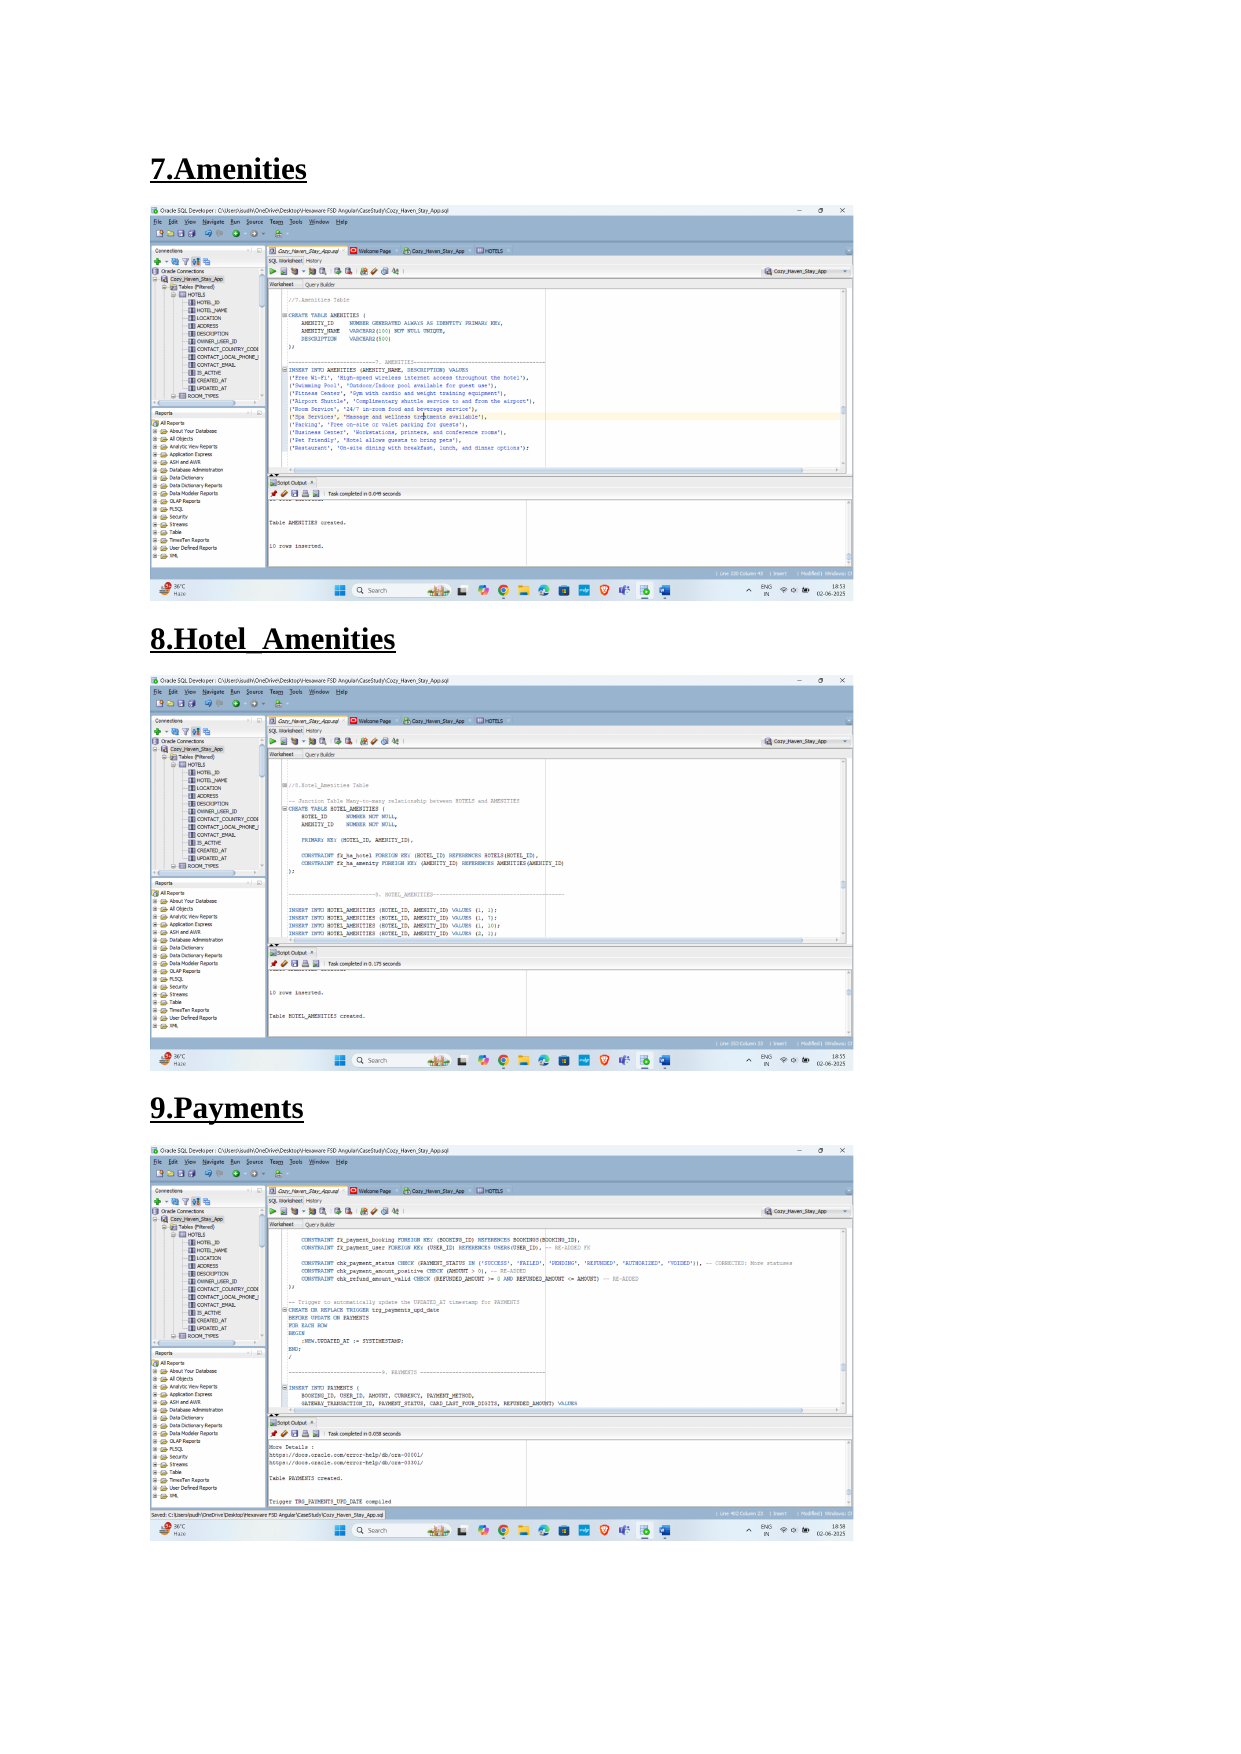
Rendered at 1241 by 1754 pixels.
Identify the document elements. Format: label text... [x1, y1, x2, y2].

picture [150, 675, 854, 1071]
picture [150, 205, 854, 601]
text 9.Payments [150, 1090, 1090, 1126]
text 7.Amenities [150, 150, 1090, 186]
picture [150, 1145, 854, 1541]
text 8.Hotel_Amenities [150, 620, 1090, 656]
